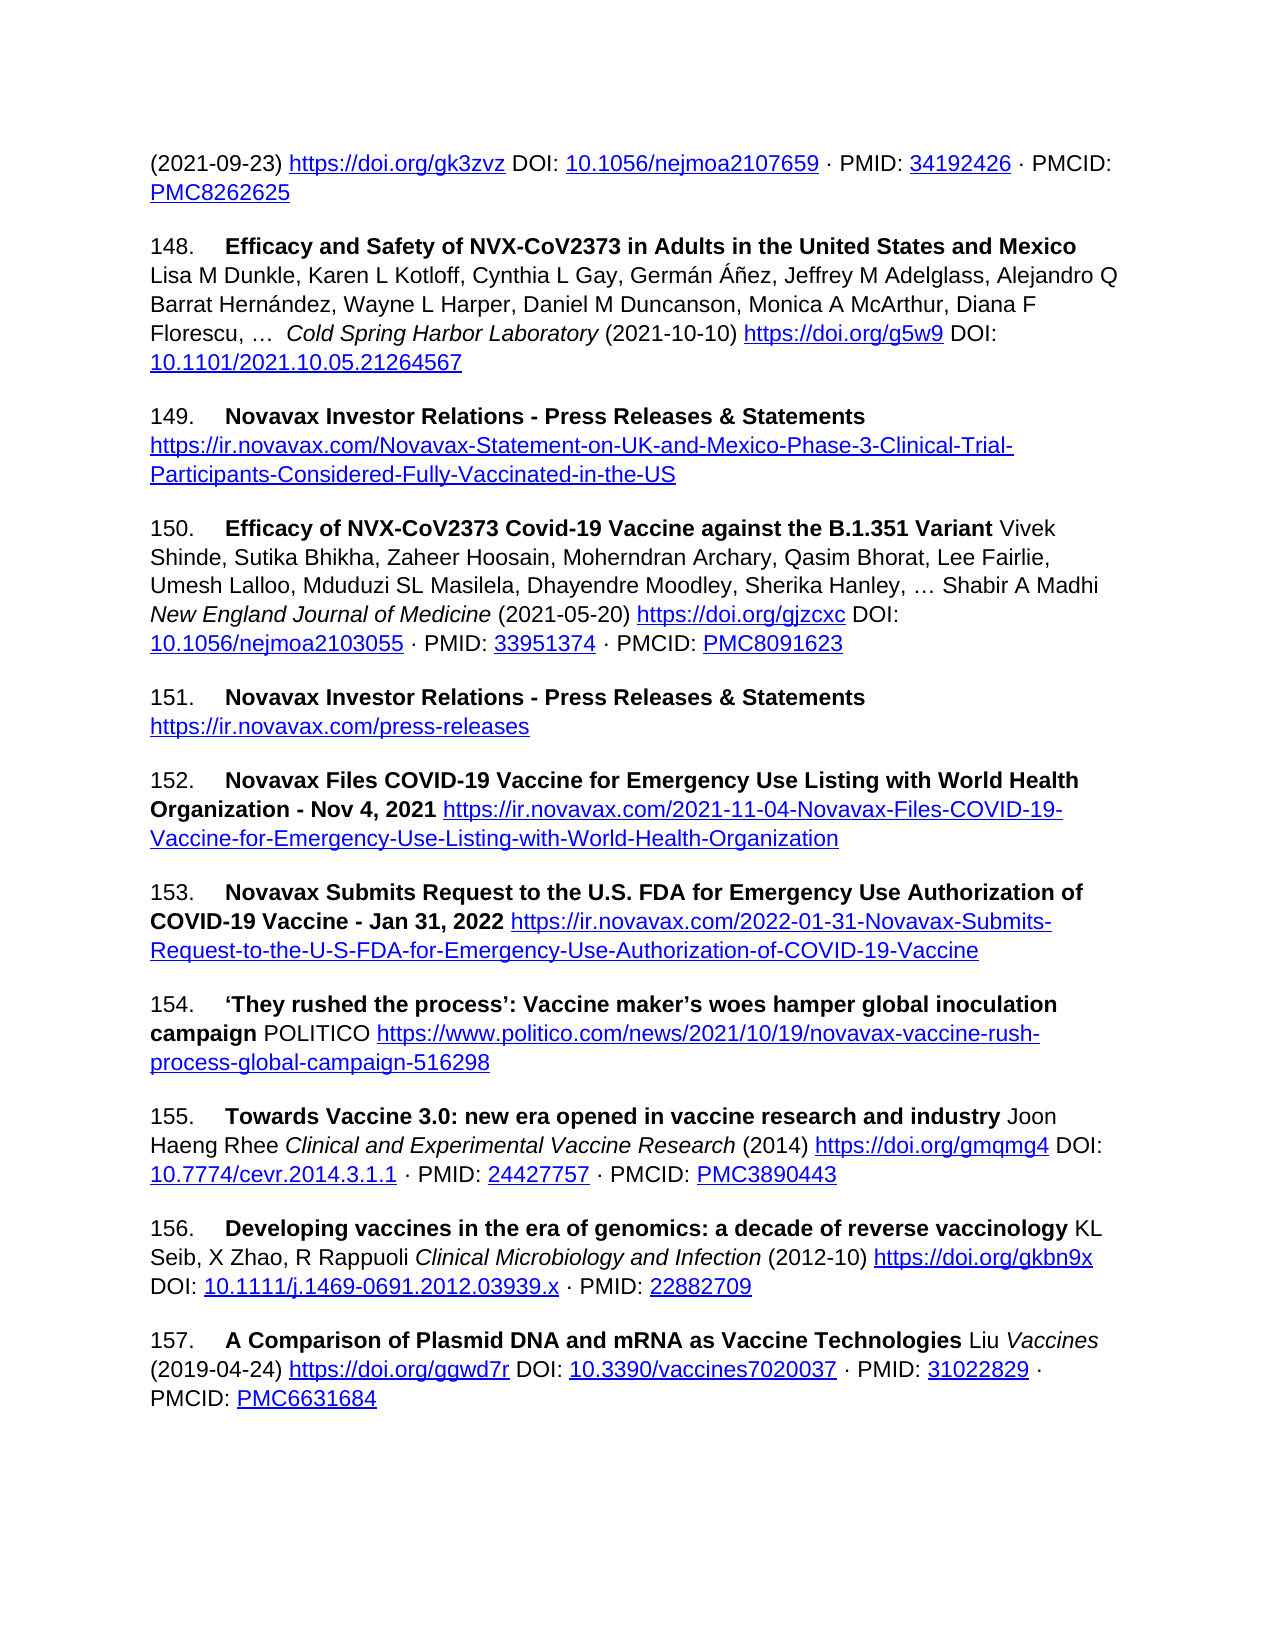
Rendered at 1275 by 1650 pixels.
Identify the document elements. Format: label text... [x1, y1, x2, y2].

text 156. Developing vaccines in the era of genomics: a decade of reverse vaccinology KL Seib, X Zhao, R Rappuoli Clinical Microbiology and Infection (2012-10) https://doi.org/gkbn9x DOI: 10.1111/j.1469-0691.2012.03939.x · PMID: 22882709 [150, 1215, 1125, 1299]
text 149. Novavax Investor Relations - Press Releases & Statements https://ir.novavax.com/Novavax-Statement-on-UK-and-Mexico-Phase-3-Clinical-Trial-Participants-Considered-Fully-Vaccinated-in-the-US [150, 403, 1125, 487]
text 150. Efficacy of NVX-CoV2373 Covid-19 Vaccine against the B.1.351 Variant Vivek Shinde, Sutika Bhikha, Zaheer Hoosain, Moherndran Archary, Qasim Bhorat, Lee Fairlie, Umesh Lalloo, Mduduzi SL Masilela, Dhayendre Moodley, Sherika Hanley, … Shabir A Madhi New England Journal of Medicine (2021-05-20) https://doi.org/gjzcxc DOI: 10.1056/nejmoa2103055 · PMID: 33951374 · PMCID: PMC8091623 [150, 514, 1125, 657]
text 153. Novavax Submits Request to the U.S. FDA for Emergency Use Authorization of COVID-19 Vaccine - Jan 31, 2022 https://ir.novavax.com/2022-01-31-Novavax-Submits-Request-to-the-U-S-FDA-for-Emergency-Use-Authorization-of-COVID-19-Vaccine [150, 879, 1125, 963]
text 154. ‘They rushed the process’: Vaccine maker’s woes hamper global inoculation campaign POLITICO https://www.politico.com/news/2021/10/19/novavax-vaccine-rush-process-global-campaign-516298 [150, 991, 1125, 1075]
text 155. Towards Vaccine 3.0: new era opened in vaccine research and industry Joon Haeng Rhee Clinical and Experimental Vaccine Research (2014) https://doi.org/gmqmg4 DOI: 10.7774/cevr.2014.3.1.1 · PMID: 24427757 · PMCID: PMC3890443 [150, 1103, 1125, 1187]
text 157. A Comparison of Plasmid DNA and mRNA as Vaccine Technologies Liu Vaccines (2019-04-24) https://doi.org/ggwd7r DOI: 10.3390/vaccines7020037 · PMID: 31022829 · PMCID: PMC6631684 [150, 1327, 1125, 1411]
text 152. Novavax Files COVID-19 Vaccine for Emergency Use Listing with World Health Organization - Nov 4, 2021 https://ir.novavax.com/2021-11-04-Novavax-Files-COVID-19-Vaccine-for-Emergency-Use-Listing-with-World-Health-Organization [150, 767, 1125, 852]
text 148. Efficacy and Safety of NVX-CoV2373 in Adults in the United States and Mexico Lisa M Dunkle, Karen L Kotloff, Cynthia L Gay, Germán Áñez, Jeffrey M Adelglass, Alejandro Q Barrat Hernández, Wayne L Harper, Daniel M Duncanson, Monica A McArthur, Diana F Florescu, … Cold Spring Harbor Laboratory (2021-10-10) https://doi.org/g5w9 DOI: 10.1101/2021.10.05.21264567 [150, 233, 1125, 375]
text 151. Novavax Investor Relations - Press Releases & Statements https://ir.novavax.com/press-releases [150, 684, 1125, 740]
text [150, 150, 1125, 205]
